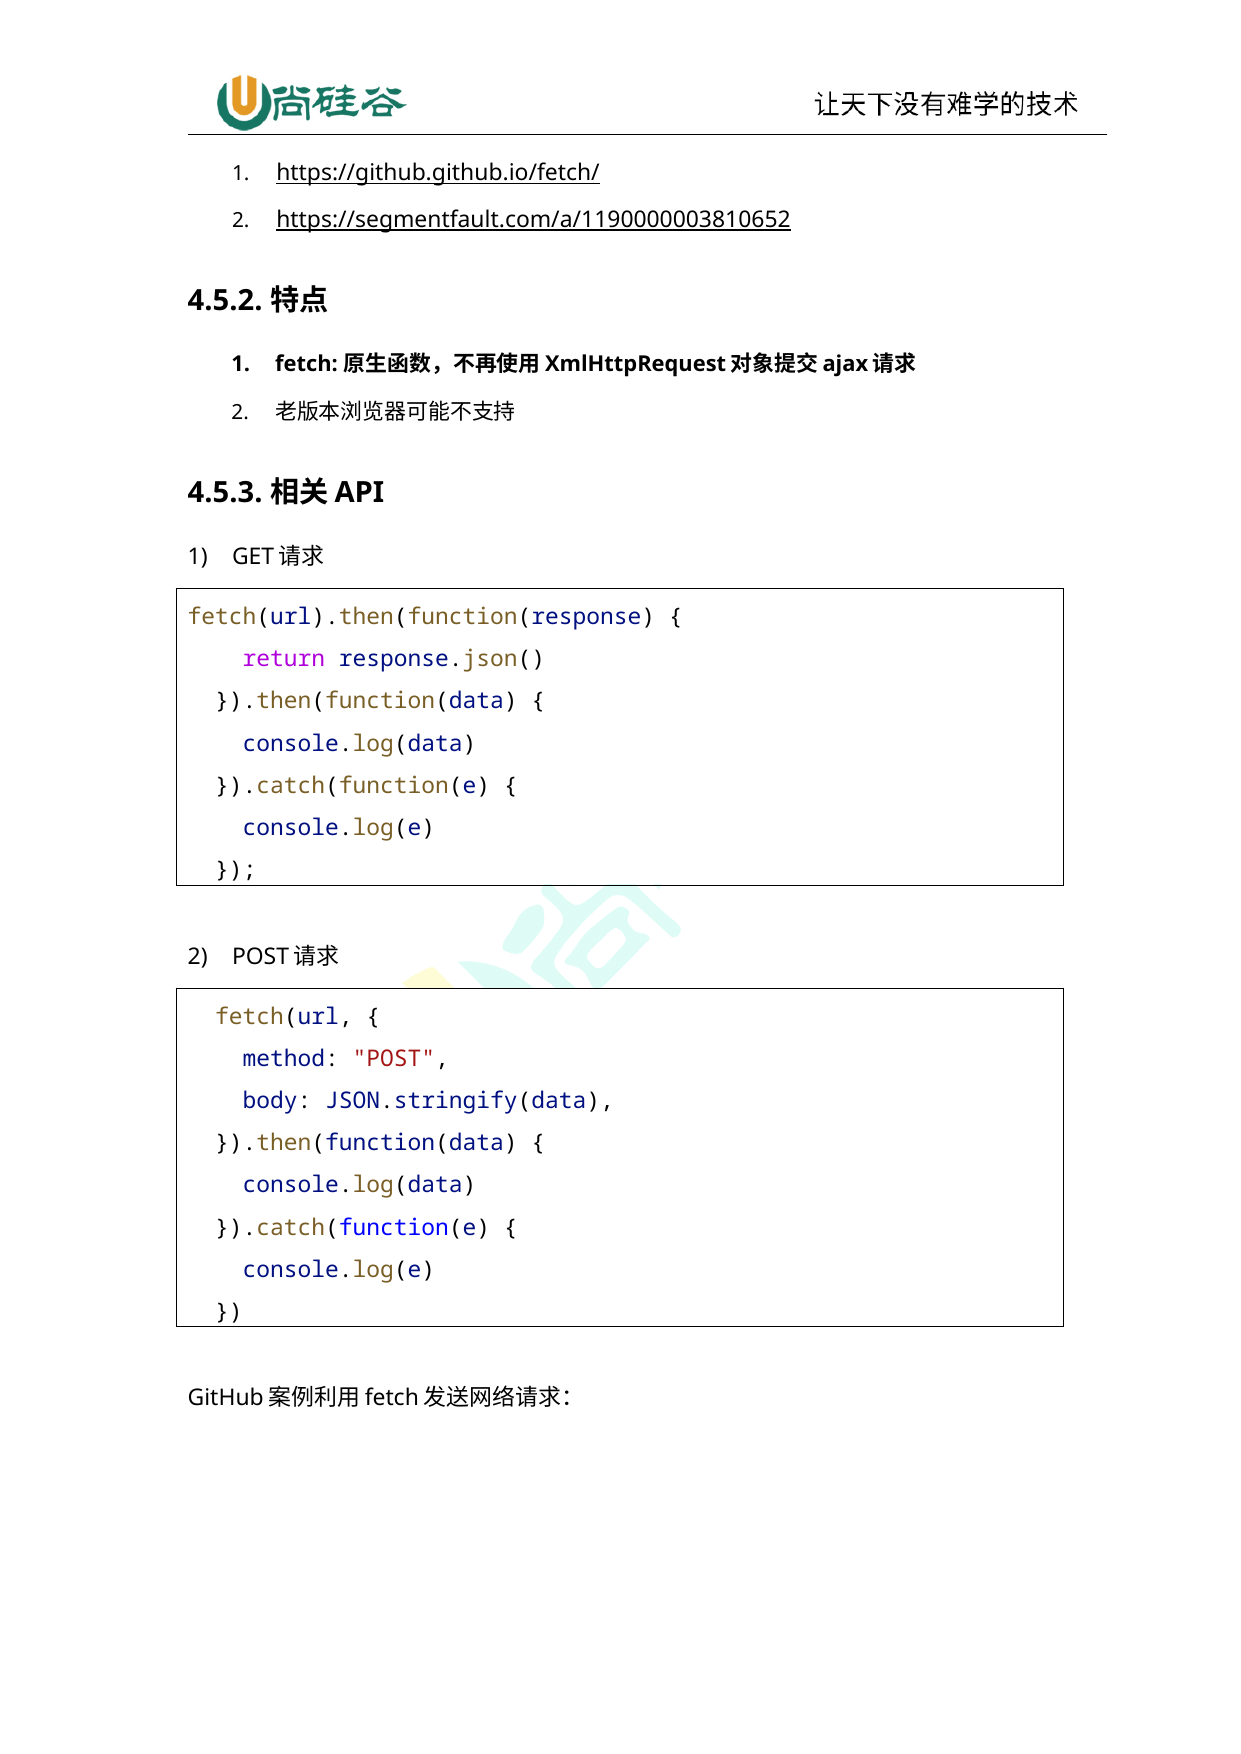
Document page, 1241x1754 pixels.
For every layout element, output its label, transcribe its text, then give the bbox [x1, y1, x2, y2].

list fetch: 原生函数，不再使用XmlHttpRequest对象提交ajax请求 [231, 346, 1107, 378]
list 老版本浏览器可能不支持 [231, 394, 1107, 426]
subtitle 4.5.3. 相关API [187, 469, 1107, 511]
list https://github.github.io/fetch/ [232, 156, 1107, 187]
list https://segmentfault.com/a/1190000003810652 [232, 203, 1107, 234]
list POST请求 [187, 938, 1107, 971]
text GitHub案例利用fetch发送网络请求： [187, 1379, 1107, 1413]
list GET请求 [187, 538, 1107, 571]
picture [215, 73, 1080, 132]
subtitle 4.5.2. 特点 [187, 277, 1107, 319]
